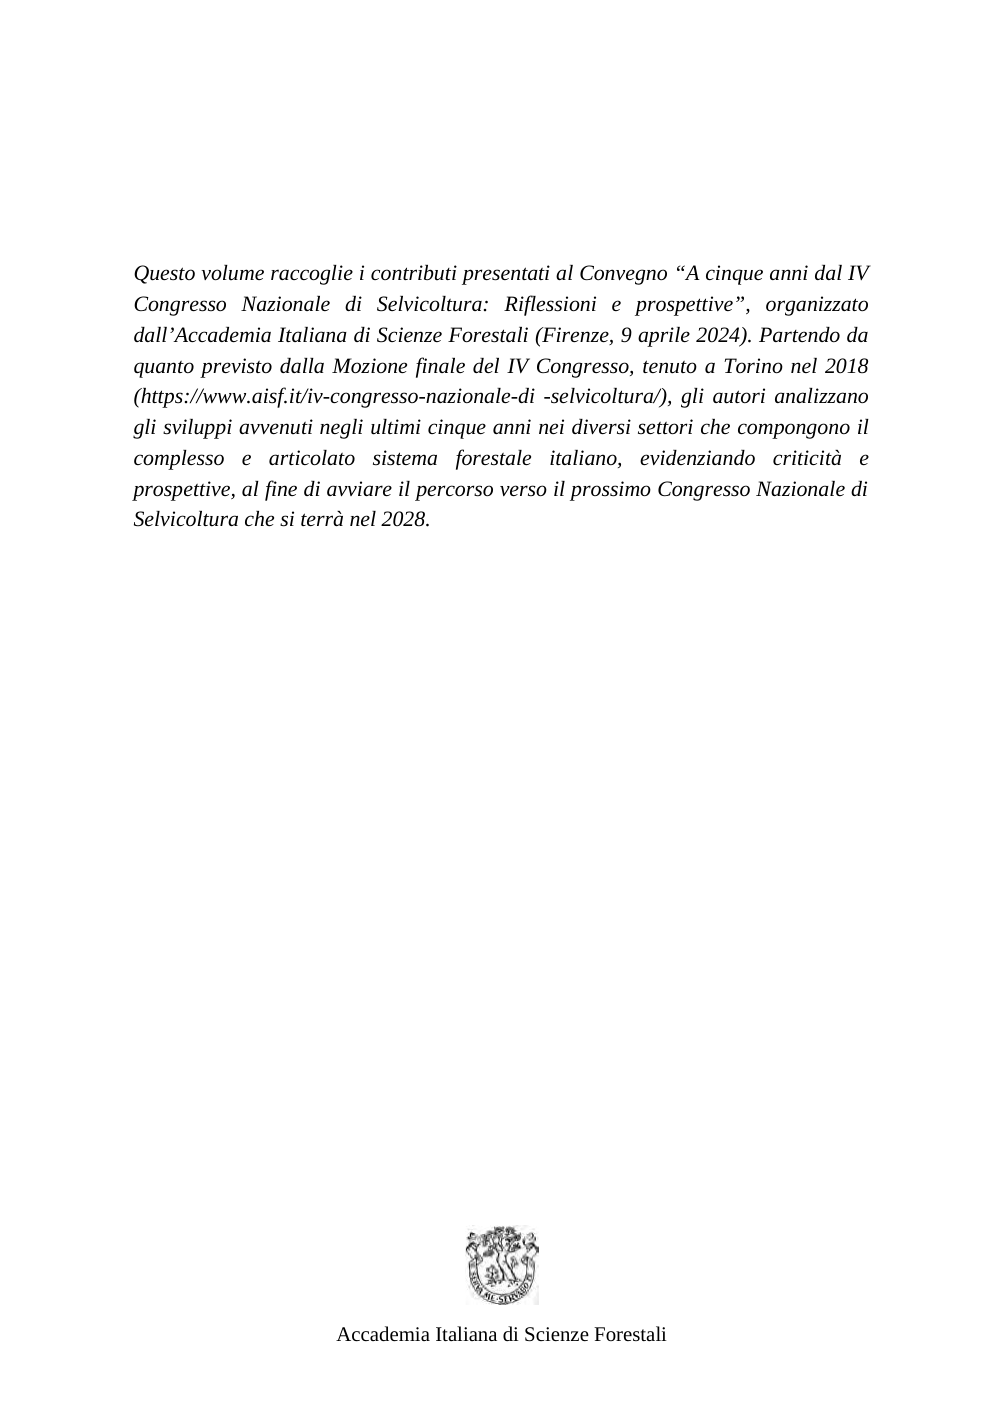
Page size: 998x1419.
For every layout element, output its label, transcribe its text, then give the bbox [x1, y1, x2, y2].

picture [465, 1225, 539, 1305]
text Questo volume raccoglie i contributi presentati al Convegno “A cinque anni dal IV Congresso Nazionale di Selvicoltura: Riflessioni e prospettive”, organizzato dall’Accademia Italiana di Scienze Forestali (Firenze, 9 aprile 2024). Partendo da quanto previsto dalla Mozione finale del IV Congresso, tenuto a Torino nel 2018 (https://www.aisf.it/iv-congresso-nazionale-di -selvicoltura/), gli autori analizzano gli sviluppi avvenuti negli ultimi cinque anni nei diversi settori che compongono il complesso e articolato sistema forestale italiano, evidenziando criticità e prospettive, al fine di avviare il percorso verso il prossimo Congresso Nazionale di Selvicoltura che si terrà nel 2028. [133, 260, 870, 531]
text Accademia Italiana di Scienze Forestali [133, 1322, 870, 1346]
